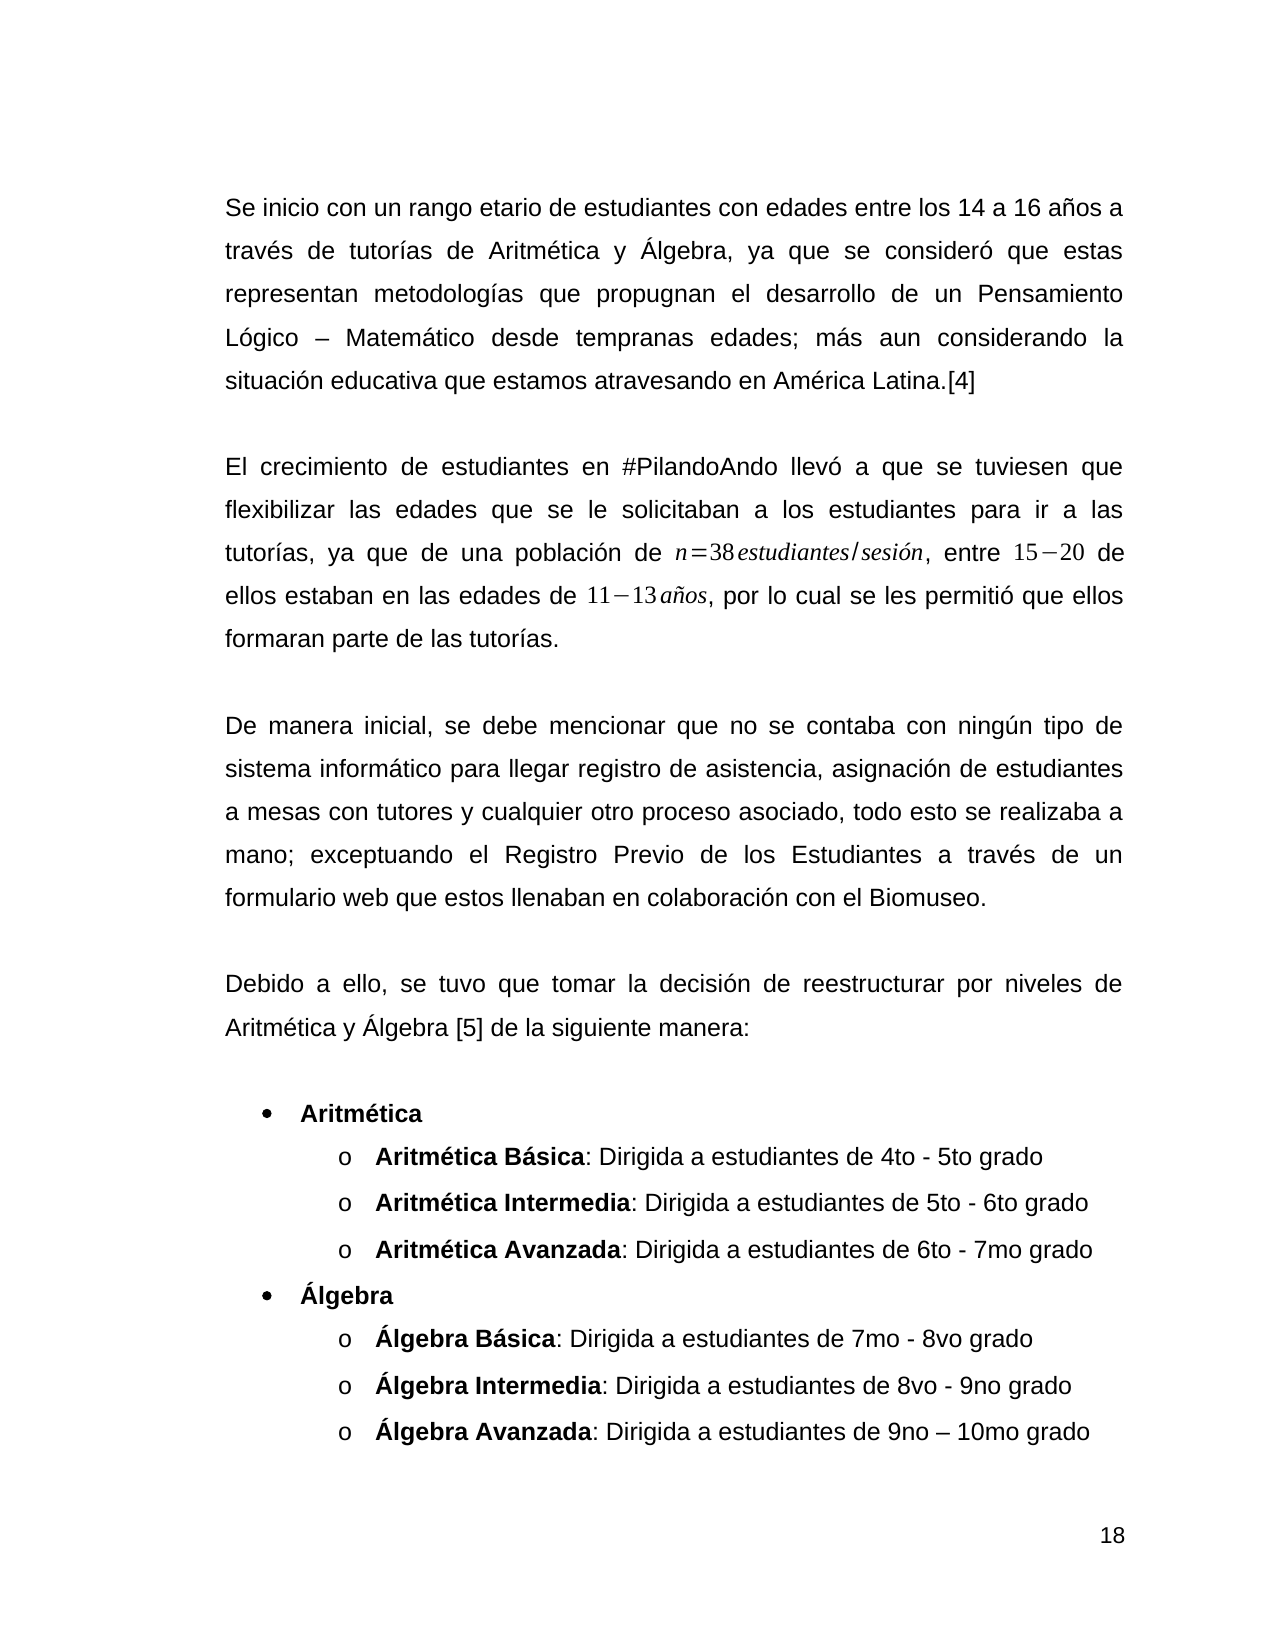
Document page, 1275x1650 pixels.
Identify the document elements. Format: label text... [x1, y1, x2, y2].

list Álgebra Avanzada: Dirigida a estudiantes de 9no – 10mo grado [337, 1417, 1125, 1448]
text Se inicio con un rango etario de estudiantes con edades entre los 14 a 16 años a través de tutorías de Aritmética y Álgebra, ya que se consideró que estas representan metodologías que propugnan el desarrollo de un Pensamiento Lógico – Matemático desde tempranas edades; más aun considerando la situación educativa que estamos atravesando en América Latina. [225, 193, 1125, 394]
text Debido a ello, se tuvo que tomar la decisión de reestructurar por niveles de Aritmética y Álgebra de la siguiente manera: [225, 969, 1125, 1041]
text De manera inicial, se debe mencionar que no se contaba con ningún tipo de sistema informático para llegar registro de asistencia, asignación de estudiantes a mesas con tutores y cualquier otro proceso asociado, todo esto se realizaba a mano; exceptuando el Registro Previo de los Estudiantes a través de un formulario web que estos llenaban en colaboración con el Biomuseo. [225, 711, 1125, 912]
list Aritmética Intermedia: Dirigida a estudiantes de 5to - 6to grado [337, 1188, 1125, 1219]
list Álgebra Básica: Dirigida a estudiantes de 7mo - 8vo grado [337, 1324, 1125, 1355]
list Aritmética [262, 1099, 1125, 1128]
text El crecimiento de estudiantes en #PilandoAndo llevó a que se tuviesen que flexibilizar las edades que se le solicitaban a los estudiantes para ir a las tutorías, ya que de una población de , entre de ellos estaban en las edades de , por lo cual se les permitió que ellos formaran parte de las tutorías. [225, 452, 1125, 653]
list Álgebra [262, 1281, 1125, 1310]
list Aritmética Avanzada: Dirigida a estudiantes de 6to - 7mo grado [337, 1235, 1125, 1266]
list Aritmética Básica: Dirigida a estudiantes de 4to - 5to grado [337, 1142, 1125, 1173]
list Álgebra Intermedia: Dirigida a estudiantes de 8vo - 9no grado [337, 1371, 1125, 1402]
